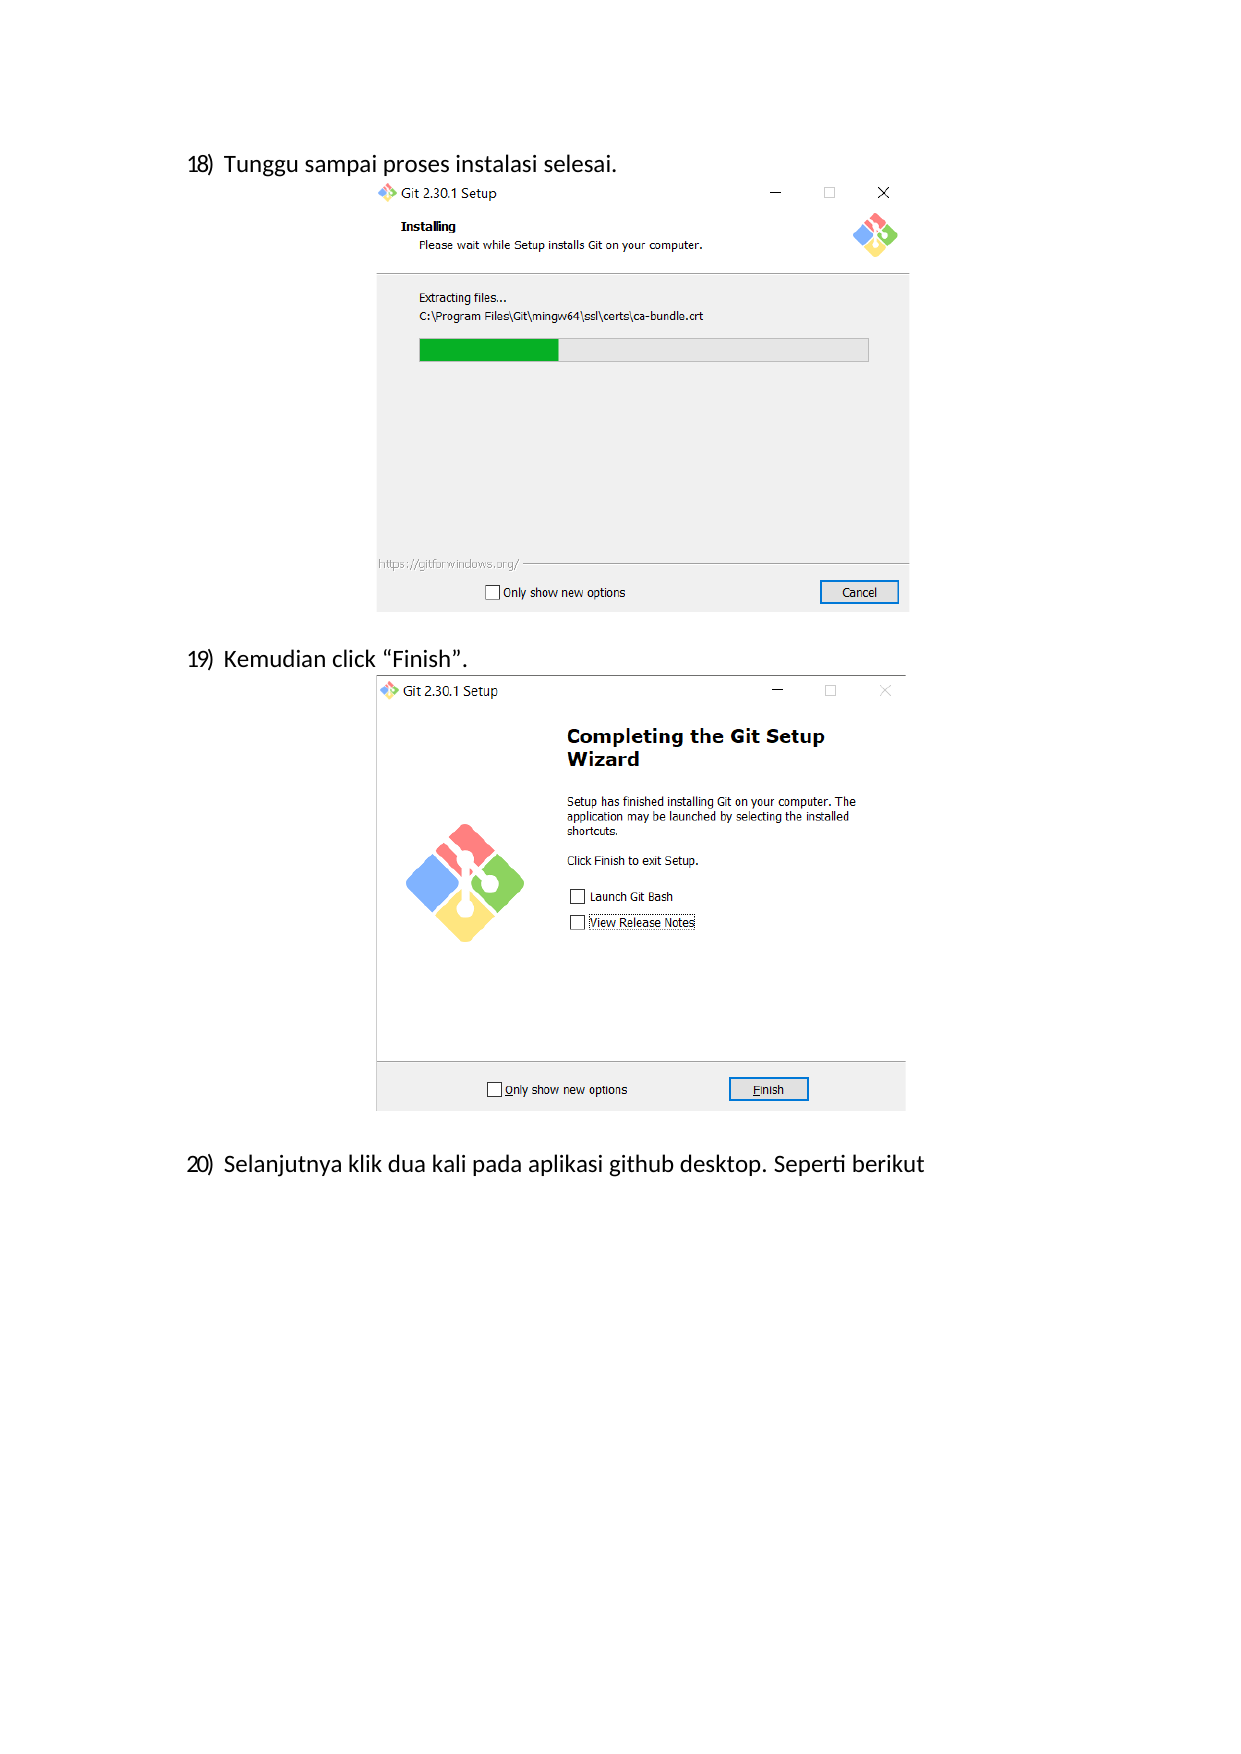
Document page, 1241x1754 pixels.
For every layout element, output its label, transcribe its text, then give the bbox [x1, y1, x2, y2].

list Tunggu sampai proses instalasi selesai. [186, 148, 1146, 178]
picture [376, 675, 906, 1111]
picture [376, 183, 910, 612]
list Selanjutnya klik dua kali pada aplikasi github desktop. Seperti berikut [186, 1148, 1146, 1179]
list Kemudian click “Finish”. [186, 643, 1146, 673]
